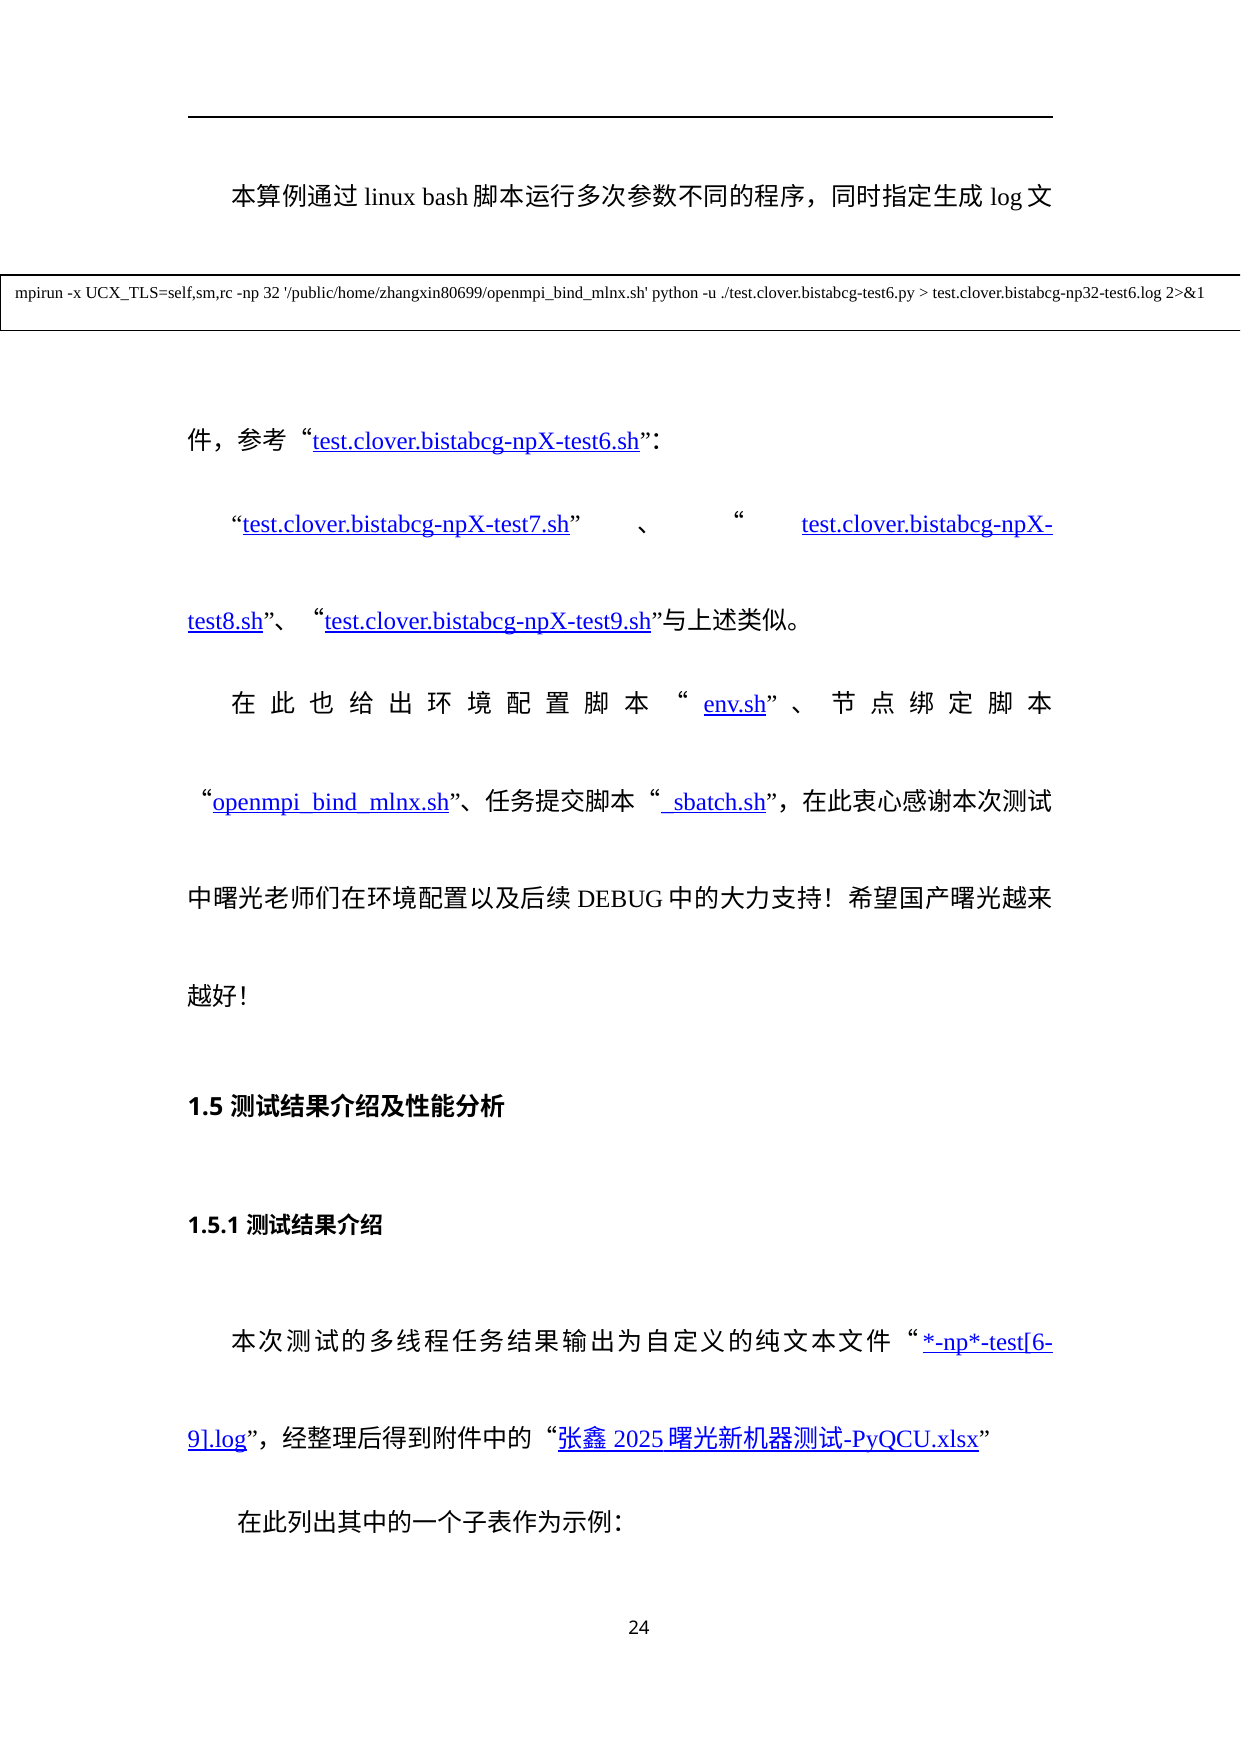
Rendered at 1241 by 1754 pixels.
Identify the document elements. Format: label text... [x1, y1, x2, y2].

text 本次测试的多线程任务结果输出为自定义的纯文本文件“*-np*-test[6-9].log”，经整理后得到附件中的“张鑫 2025曙光新机器测试-PyQCU.xlsx” [187, 1307, 1053, 1469]
text 本算例通过linux bash脚本运行多次参数不同的程序，同时指定生成log文件，参考“test.clover.bistabcg-npX-test6.sh”： [187, 162, 1053, 274]
text 本算例通过linux bash脚本运行多次参数不同的程序，同时指定生成log文件，参考“test.clover.bistabcg-npX-test6.sh”： [187, 331, 1053, 471]
subtitle 1.5.1 测试结果介绍 [187, 1191, 1053, 1256]
subtitle 1.5 测试结果介绍及性能分析 [187, 1072, 1053, 1137]
text 在此列出其中的一个子表作为示例： [187, 1488, 1053, 1553]
text “test.clover.bistabcg-npX-test7.sh”、“test.clover.bistabcg-npX-test8.sh”、“test.clover.bistabcg-npX-test9.sh”与上述类似。 [187, 489, 1053, 651]
text 在此也给出环境配置脚本“env.sh”、节点绑定脚本“openmpi_bind_mlnx.sh”、任务提交脚本“_sbatch.sh”，在此衷心感谢本次测试中曙光老师们在环境配置以及后续DEBUG中的大力支持！希望国产曙光越来越好！ [187, 669, 1053, 1027]
